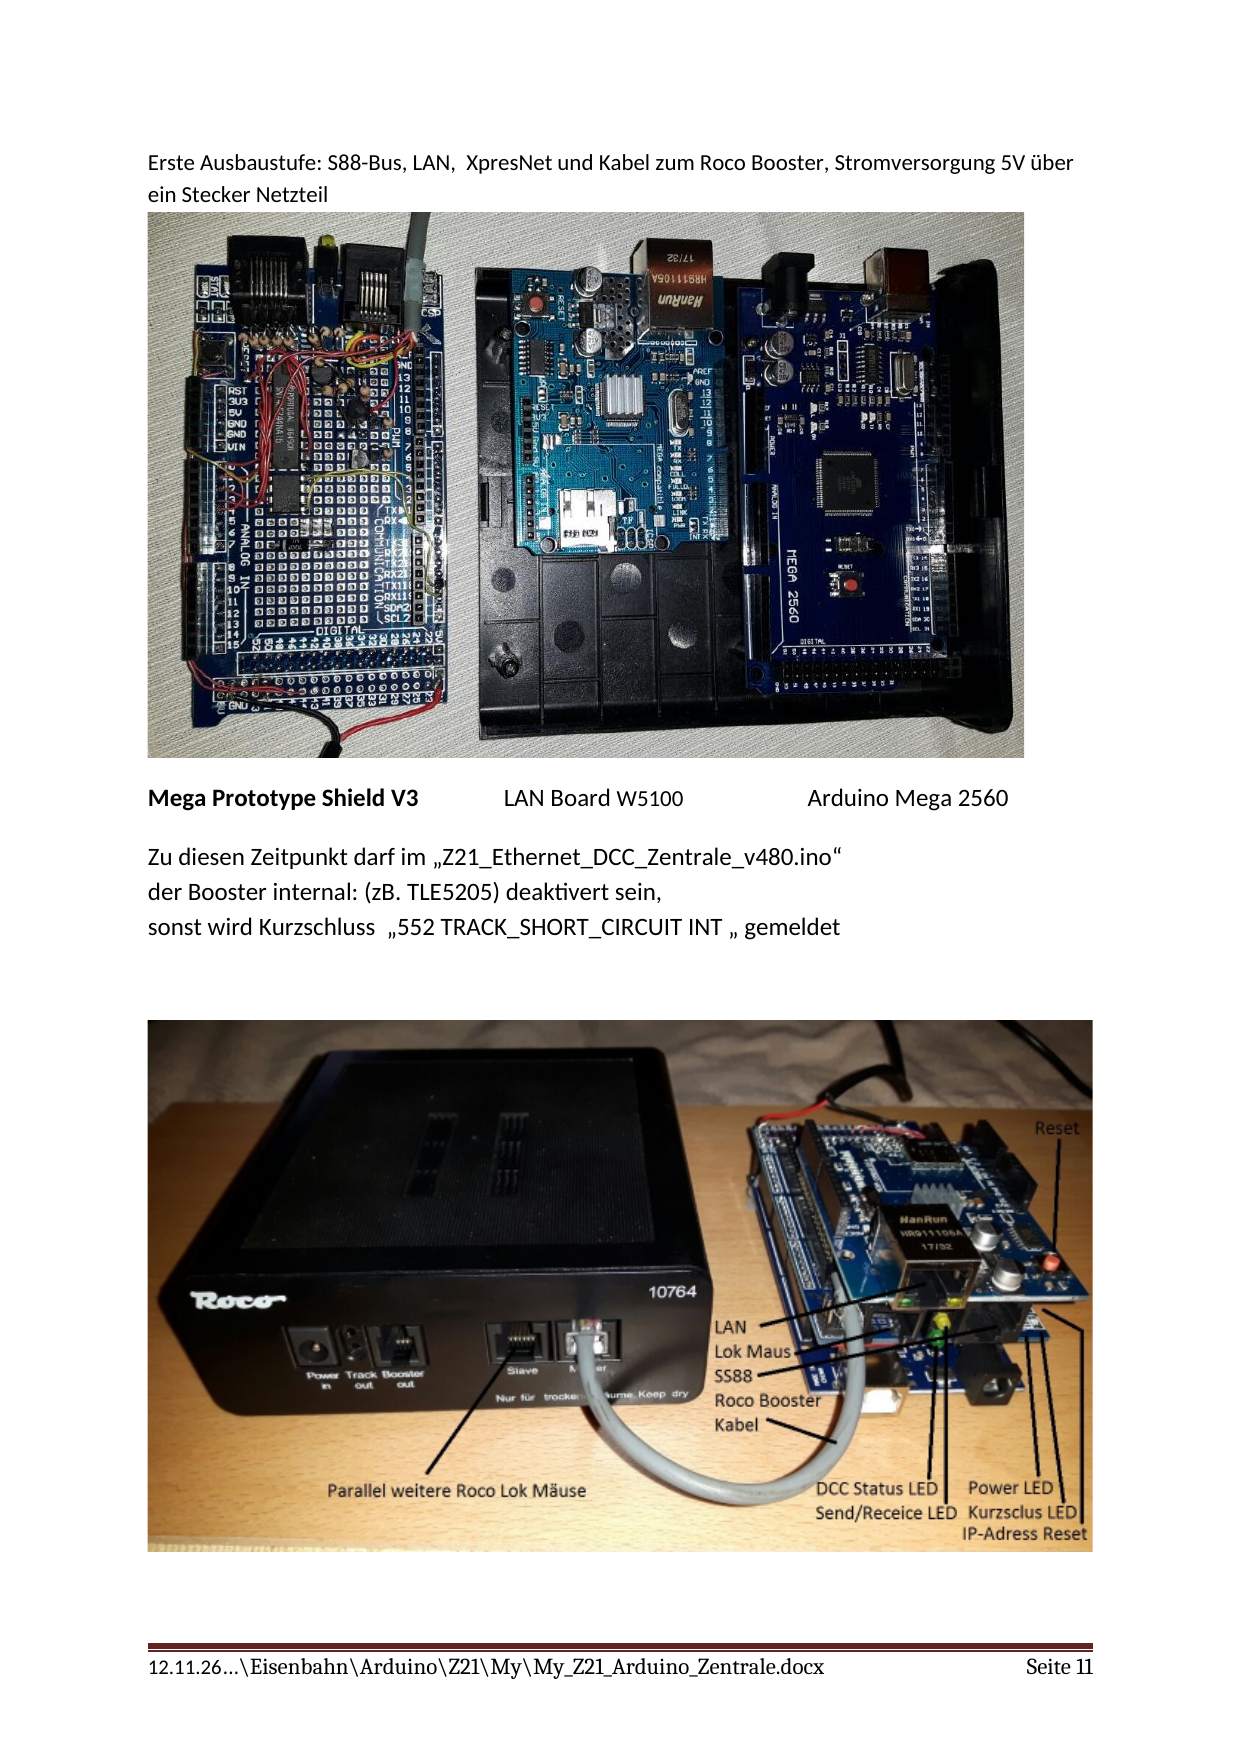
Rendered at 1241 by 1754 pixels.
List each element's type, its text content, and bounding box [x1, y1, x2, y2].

text Zu diesen Zeitpunkt darf im „Z21_Ethernet_DCC_Zentrale_v480.ino“ der Booster internal: (zB. TLE5205) deaktivert sein, sonst wird Kurzschluss „552 TRACK_SHORT_CIRCUIT INT „ gemeldet [148, 841, 1093, 942]
text Mega Prototype Shield V3 LAN Board W5100 Arduino Mega 2560 [148, 783, 1093, 813]
picture [147, 1020, 1093, 1552]
picture [147, 212, 1025, 758]
